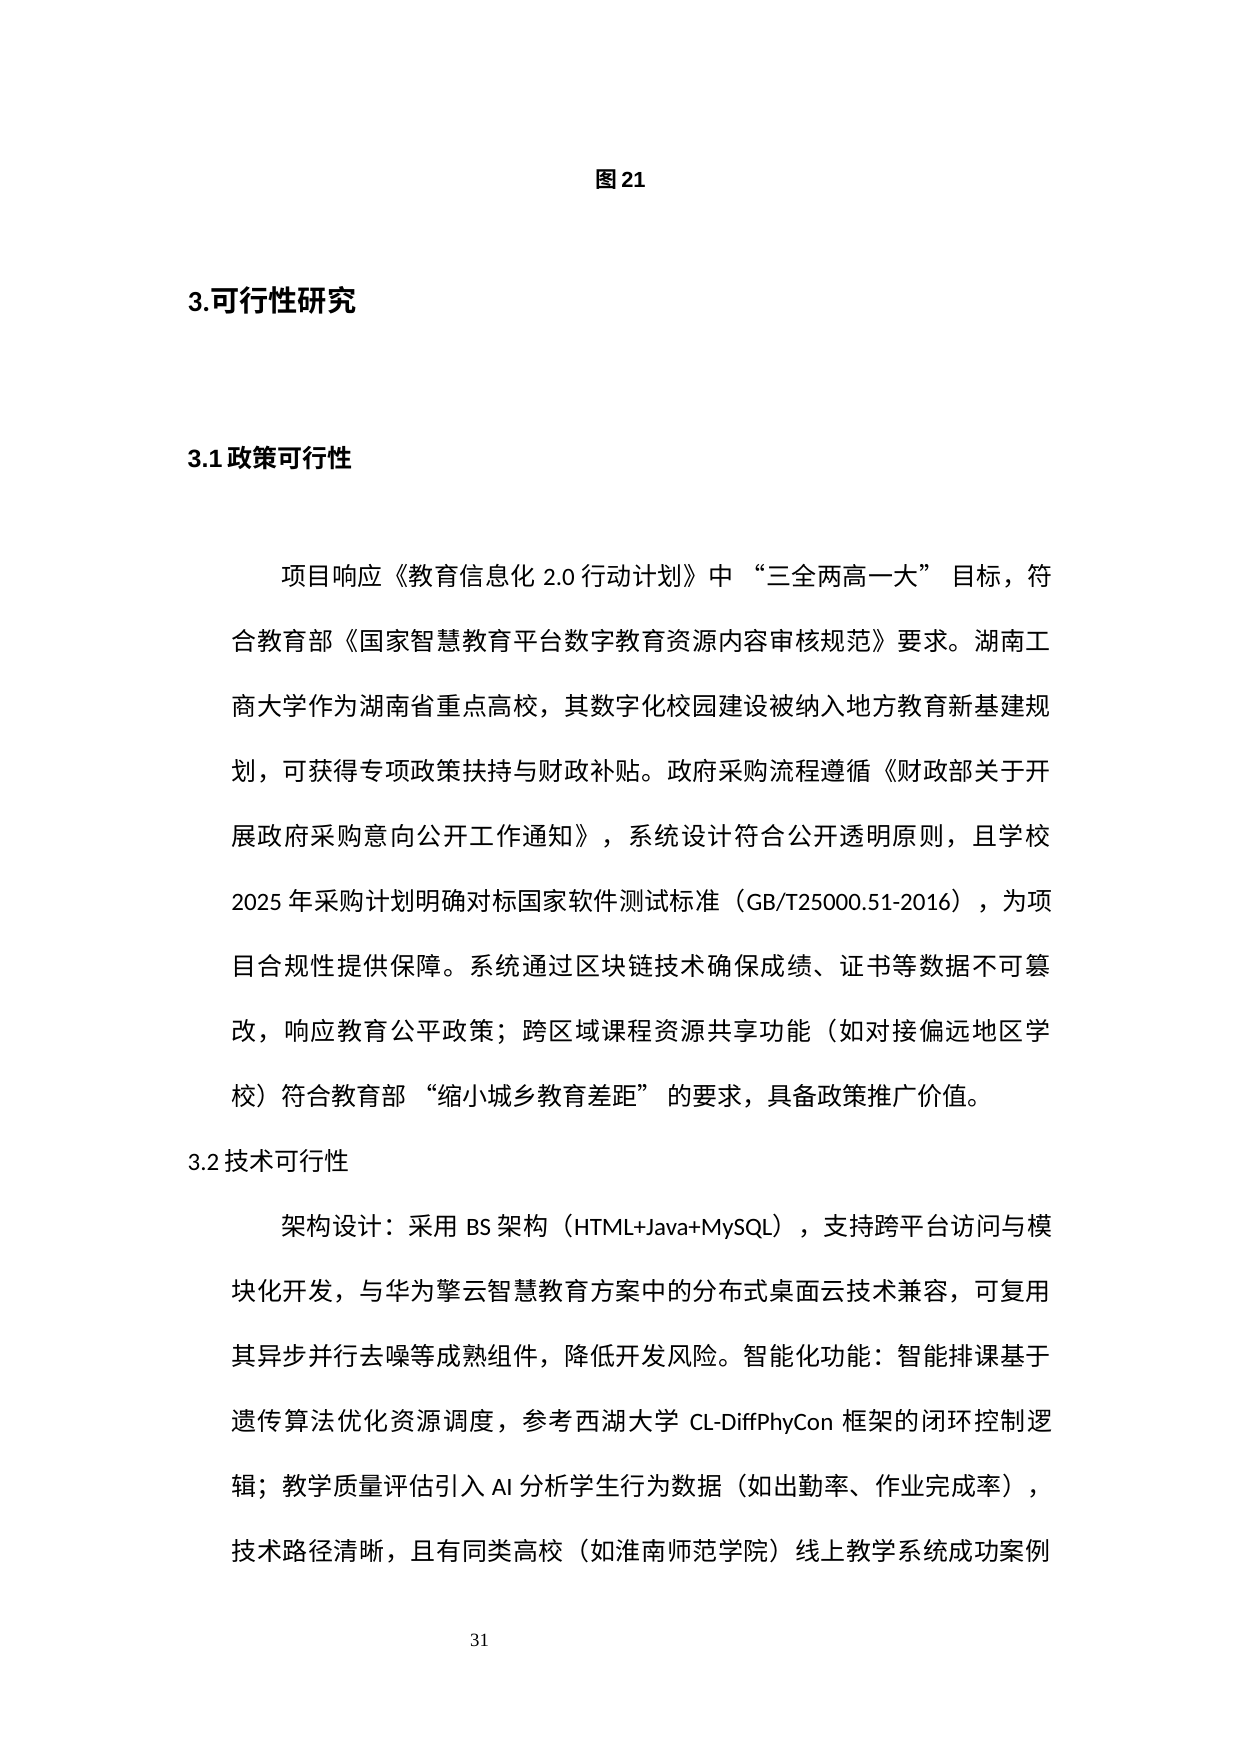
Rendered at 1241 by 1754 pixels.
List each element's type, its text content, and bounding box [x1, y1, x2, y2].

text 项目响应《教育信息化 2.0 行动计划》中 “三全两高一大” 目标，符合教育部《国家智慧教育平台数字教育资源内容审核规范》要求。湖南工商大学作为湖南省重点高校，其数字化校园建设被纳入地方教育新基建规划，可获得专项政策扶持与财政补贴。政府采购流程遵循《财政部关于开展政府采购意向公开工作通知》，系统设计符合公开透明原则，且学校 2025 年采购计划明确对标国家软件测试标准（GB/T25000.51-2016），为项目合规性提供保障。系统通过区块链技术确保成绩、证书等数据不可篡改，响应教育公平政策；跨区域课程资源共享功能（如对接偏远地区学校）符合教育部 “缩小城乡教育差距” 的要求，具备政策推广价值。 [231, 542, 1053, 1127]
text 图21 [187, 162, 1053, 194]
text 3.2技术可行性 [187, 1127, 1053, 1192]
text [231, 1192, 1053, 1582]
subtitle 3.可行性研究 [187, 266, 1053, 331]
subtitle 3.1政策可行性 [187, 424, 1053, 489]
